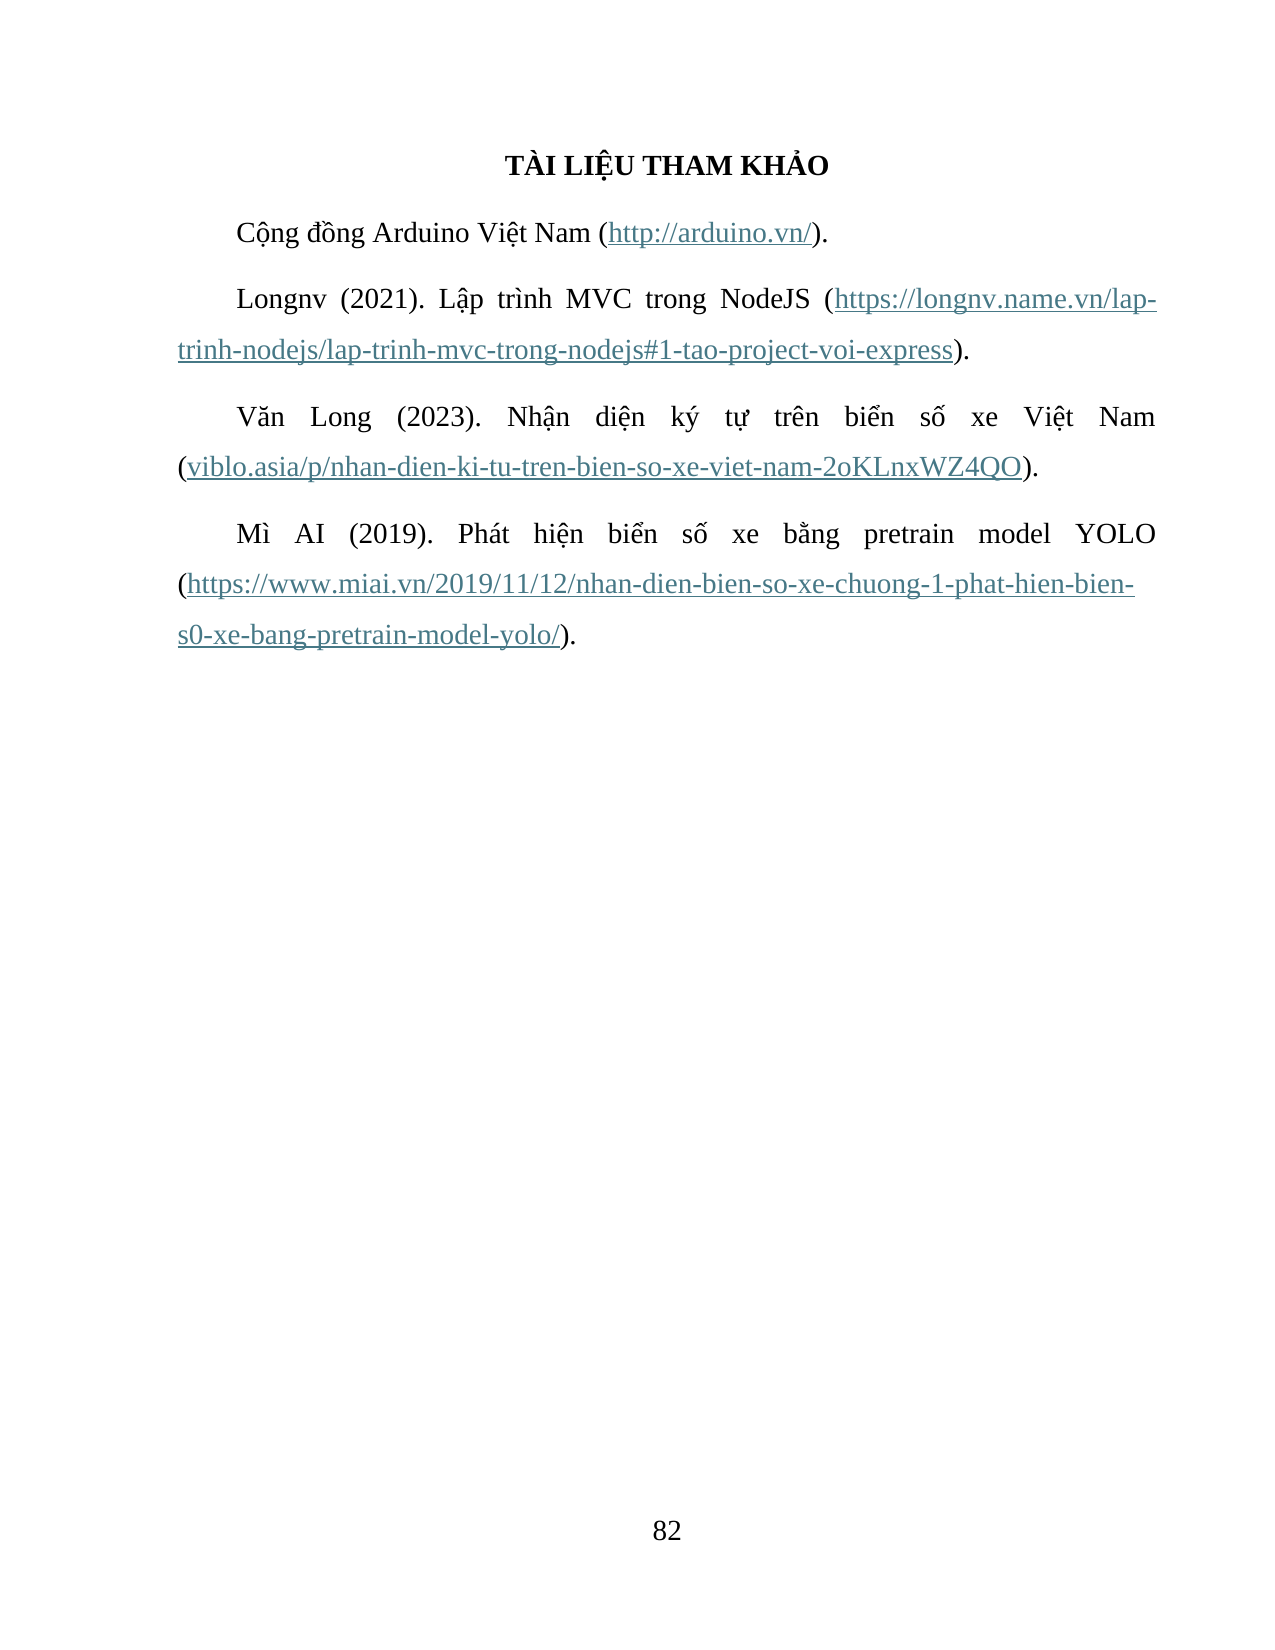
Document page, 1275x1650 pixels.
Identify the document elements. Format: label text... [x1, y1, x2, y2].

text Văn Long (2023). Nhận diện ký tự trên biển số xe Việt Nam (viblo.asia/p/nhan-dien-ki-tu-tren-bien-so-xe-viet-nam-2oKLnxWZ4QO). [177, 399, 1157, 483]
text Cộng đồng Arduino Việt Nam (http://arduino.vn/). [177, 215, 1157, 248]
text Longnv (2021). Lập trình MVC trong NodeJS (https://longnv.name.vn/lap-trinh-nodejs/lap-trinh-mvc-trong-nodejs#1-tao-project-voi-express). [177, 282, 1157, 366]
subtitle Tài liệu tham khảo [177, 148, 1157, 181]
text Mì AI (2019). Phát hiện biển số xe bằng pretrain model YOLO (https://www.miai.vn/2019/11/12/nhan-dien-bien-so-xe-chuong-1-phat-hien-bien-s0-xe-bang-pretrain-model-yolo/). [177, 516, 1157, 650]
